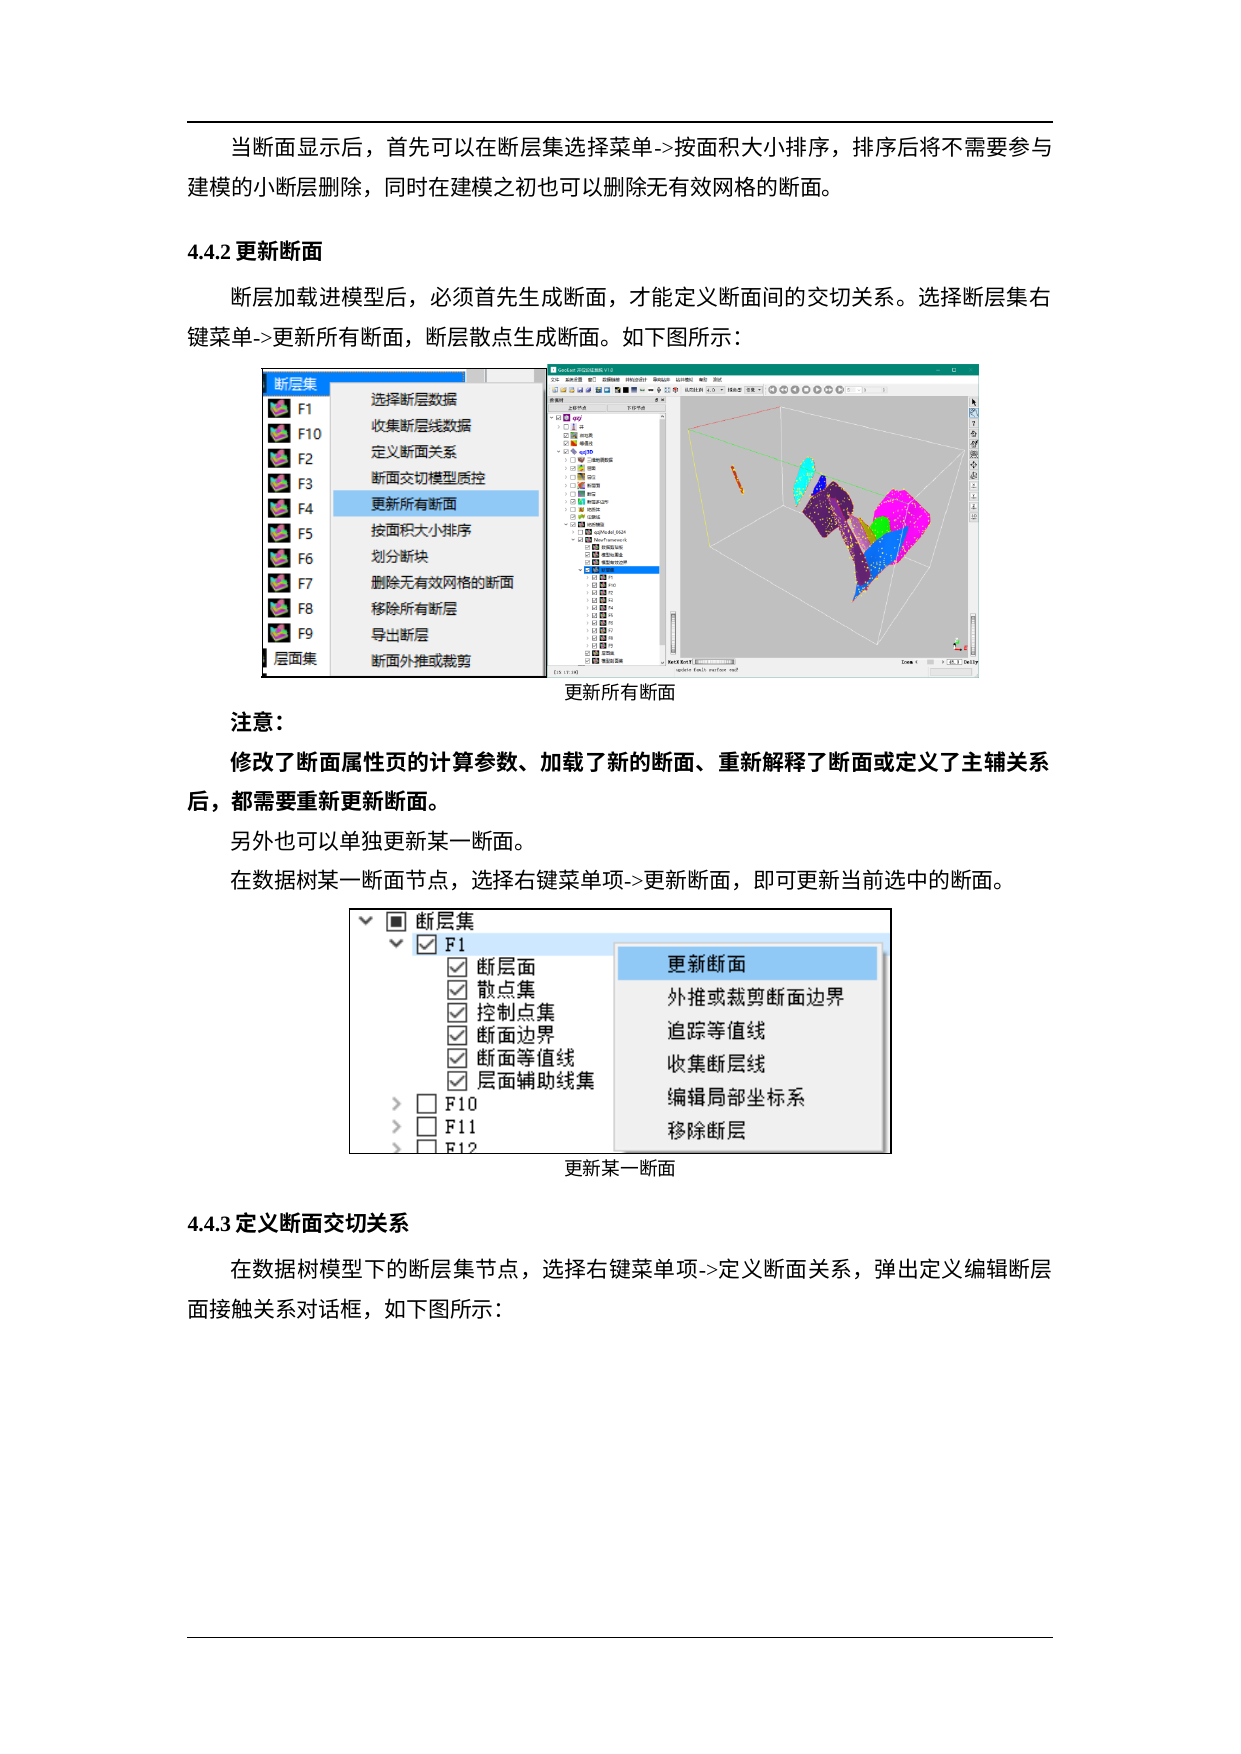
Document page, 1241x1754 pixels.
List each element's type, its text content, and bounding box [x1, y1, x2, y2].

text 当断面显示后，首先可以在断层集选择菜单->按面积大小排序，排序后将不需要参与建模的小断层删除，同时在建模之初也可以删除无有效网格的断面。 [187, 130, 1053, 201]
picture [547, 364, 979, 678]
text 更新所有断面 [187, 678, 1053, 705]
text 另外也可以单独更新某一断面。 [187, 824, 1053, 855]
text 在数据树模型下的断层集节点，选择右键菜单项->定义断面关系，弹出定义编辑断层面接触关系对话框，如下图所示： [187, 1252, 1053, 1323]
picture [263, 369, 546, 676]
subtitle 4.4.2更新断面 [187, 234, 1053, 266]
picture [350, 910, 890, 1153]
subtitle 4.4.3定义断面交切关系 [187, 1206, 1053, 1238]
text 更新某一断面 [187, 1154, 1053, 1181]
text 在数据树某一断面节点，选择右键菜单项->更新断面，即可更新当前选中的断面。 [187, 863, 1053, 895]
text 修改了断面属性页的计算参数、加载了新的断面、重新解释了断面或定义了主辅关系后，都需要重新更新断面。 [187, 744, 1053, 816]
text 注意： [187, 705, 1053, 737]
text 断层加载进模型后，必须首先生成断面，才能定义断面间的交切关系。选择断层集右键菜单->更新所有断面，断层散点生成断面。如下图所示： [187, 280, 1053, 351]
